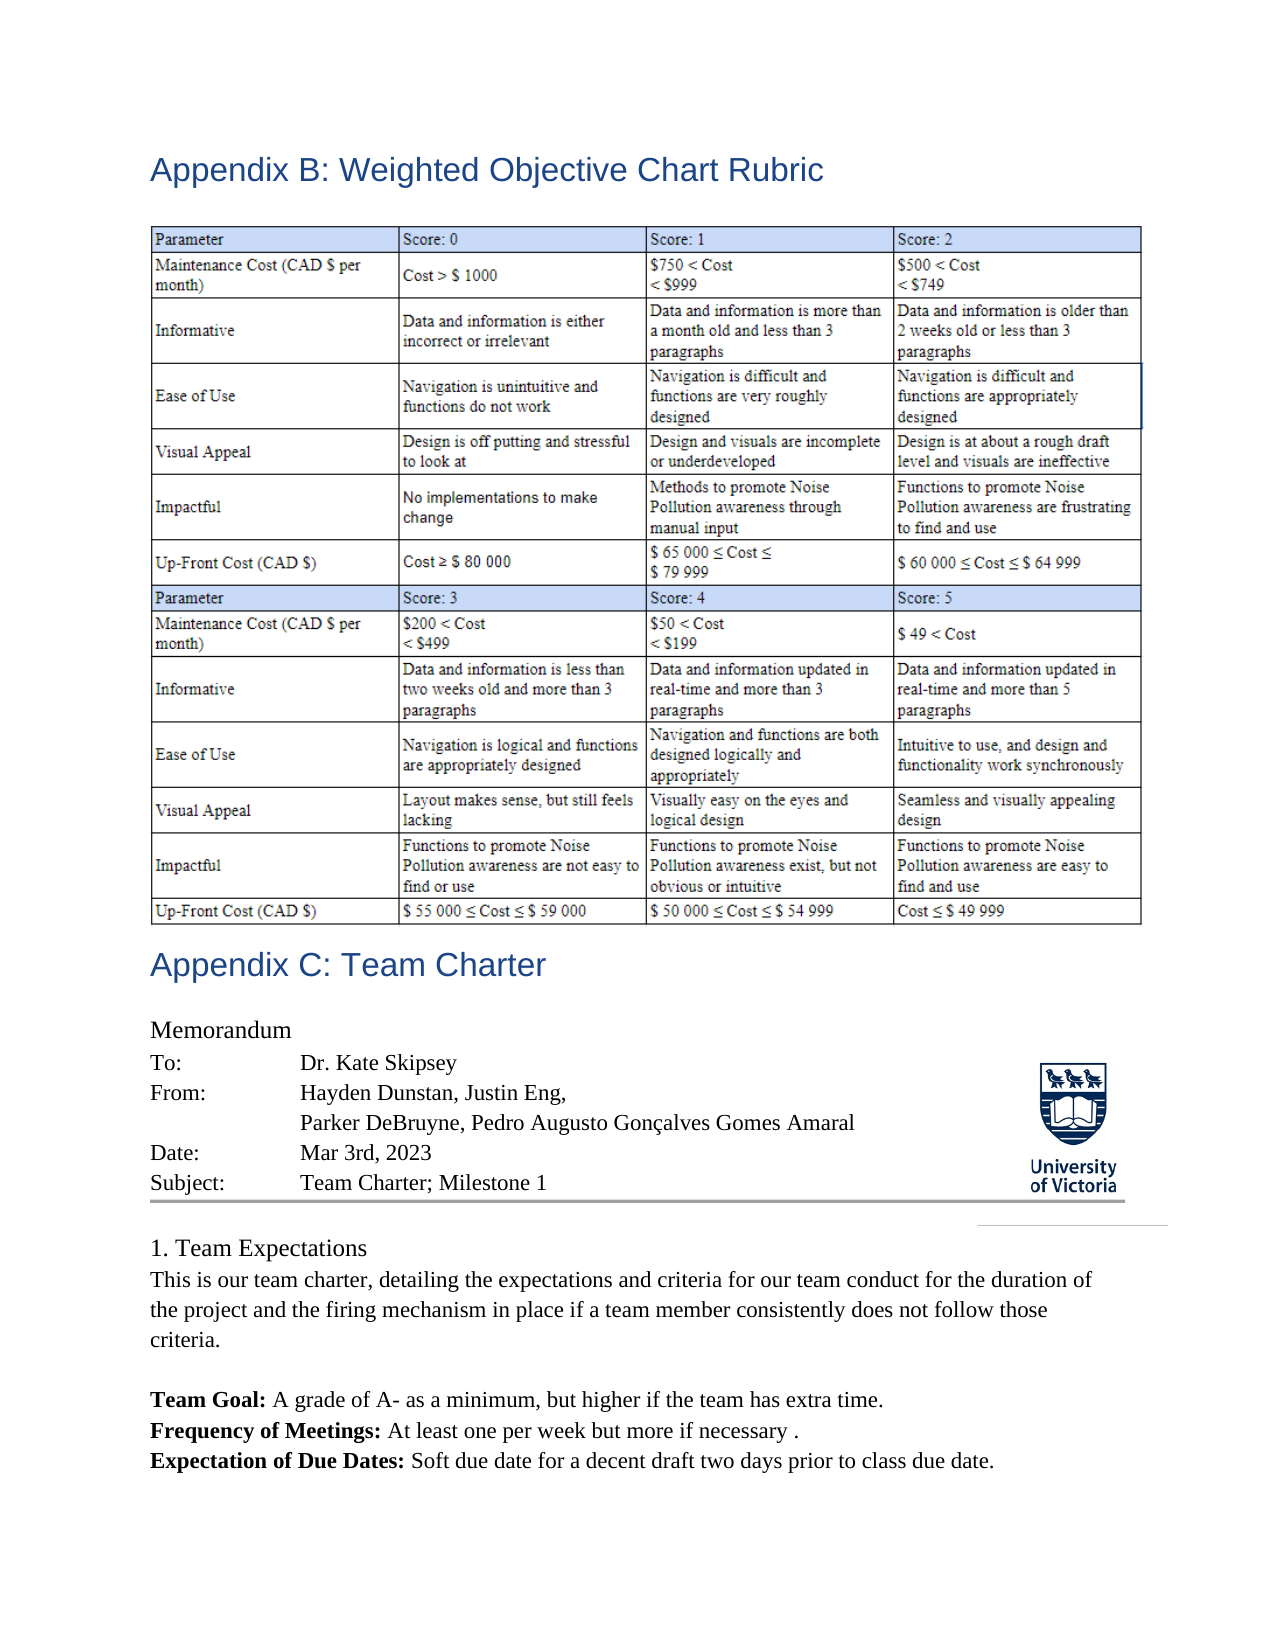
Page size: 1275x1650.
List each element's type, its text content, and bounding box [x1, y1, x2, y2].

subtitle Appendix B: Weighted Objective Chart Rubric [150, 150, 1125, 188]
text To: Dr. Kate Skipsey [150, 1049, 1125, 1075]
text Subject: Team Charter; Milestone 1 [150, 1169, 1125, 1196]
picture [978, 1034, 1168, 1226]
text This is our team charter, detailing the expectations and criteria for our team conduct for the duration of the project and the firing mechanism in place if a team member consistently does not follow those criteria. [150, 1266, 1125, 1352]
text Frequency of Meetings: At least one per week but more if necessary . [150, 1417, 1125, 1443]
text Expectation of Due Dates: Soft due date for a decent draft two days prior to class due date. [150, 1447, 1125, 1473]
subtitle Appendix C: Team Charter [150, 927, 1125, 984]
text From: Hayden Dunstan, Justin Eng, [150, 1079, 1125, 1105]
picture [150, 226, 1144, 927]
text Date: Mar 3rd, 2023 [150, 1139, 1125, 1166]
text 1. Team Expectations [150, 1233, 1125, 1261]
text Team Goal: A grade of A- as a minimum, but higher if the team has extra time. [150, 1387, 1125, 1413]
text Parker DeBruyne, Pedro Augusto Gonçalves Gomes Amaral [225, 1109, 1125, 1135]
text Memorandum [150, 1016, 1125, 1044]
